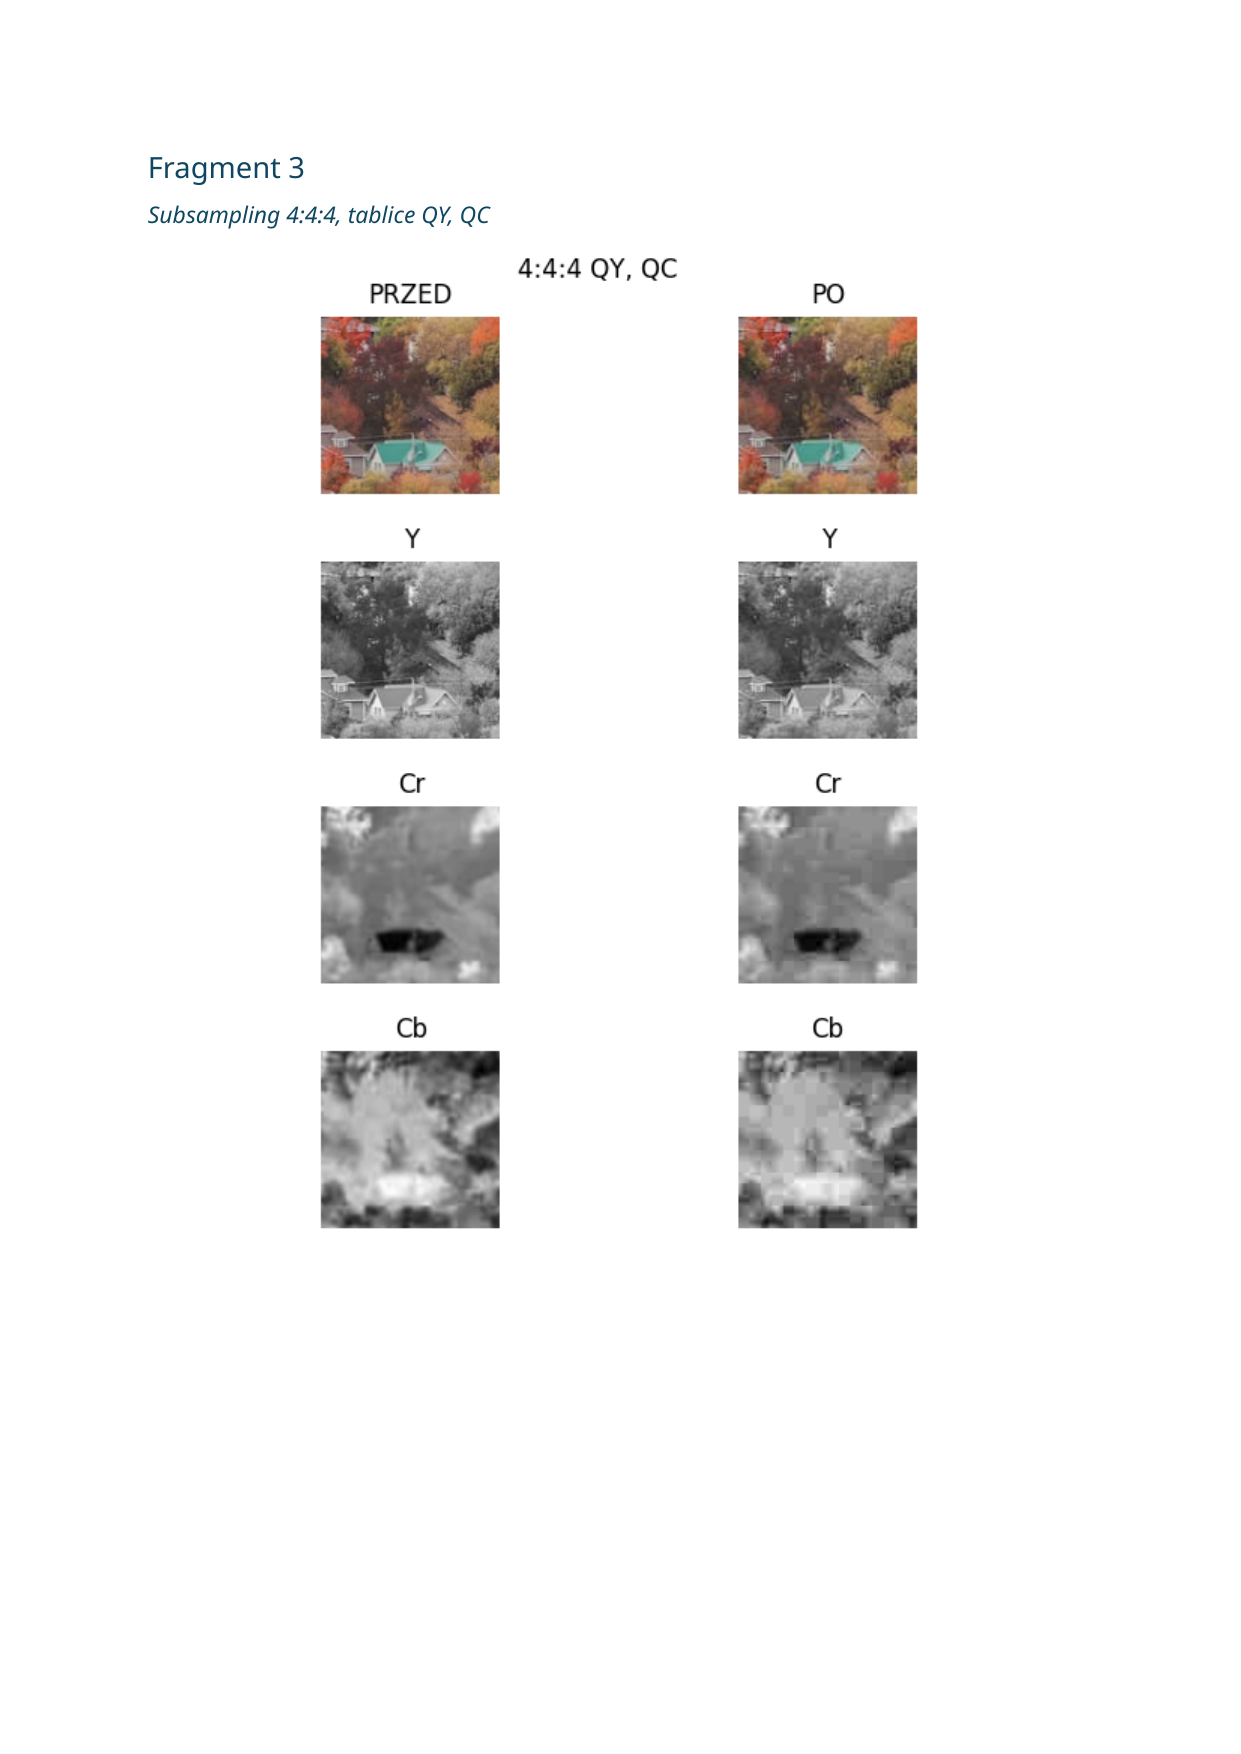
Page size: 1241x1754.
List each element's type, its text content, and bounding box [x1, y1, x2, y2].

subtitle Fragment 3 [148, 148, 1093, 187]
picture [147, 236, 1048, 1287]
subtitle Subsampling 4:4:4, tablice QY, QC [148, 199, 1093, 230]
